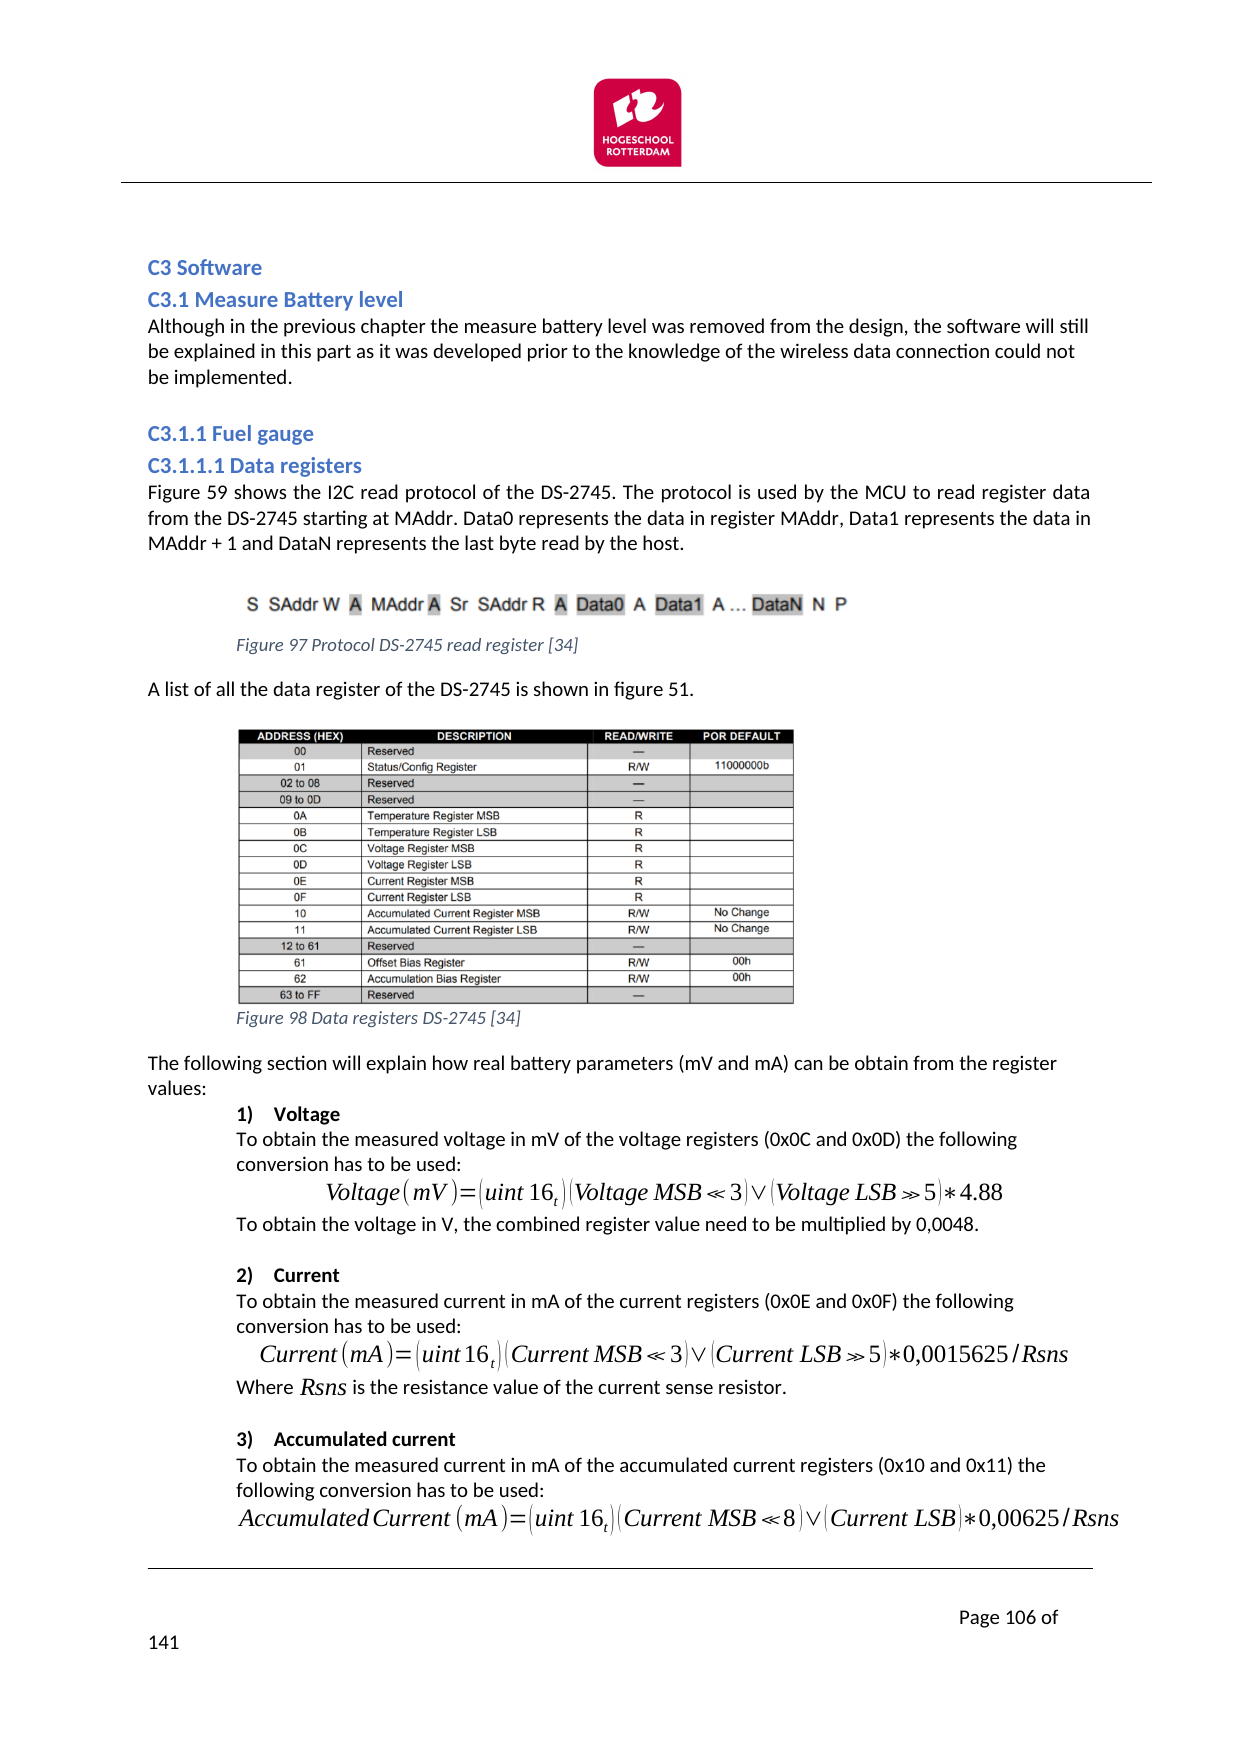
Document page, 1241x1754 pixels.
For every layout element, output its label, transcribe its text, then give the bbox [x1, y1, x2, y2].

list Voltage [236, 1101, 1093, 1126]
text Where is the resistance value of the current sense resistor. [236, 1373, 1093, 1401]
picture [236, 581, 857, 633]
text Figure 97 Protocol DS-2745 read register [34] [236, 633, 1093, 656]
subtitle C3.1 Measure Battery level [148, 285, 1093, 313]
text To obtain the measured current in mA of the current registers (0x0E and 0x0F) the following conversion has to be used: [236, 1288, 1093, 1339]
list Accumulated current [236, 1426, 1093, 1452]
subtitle C3 Software [148, 253, 1093, 281]
picture [236, 727, 798, 1007]
text To obtain the measured current in mA of the accumulated current registers (0x10 and 0x11) the following conversion has to be used: [236, 1452, 1093, 1503]
text Figure 59 shows the I2C read protocol of the DS-2745. The protocol is used by the MCU to read register data from the DS-2745 starting at MAddr. Data0 represents the data in register MAddr, Data1 represents the data in MAddr + 1 and DataN represents the last byte read by the host. [148, 479, 1093, 556]
text Figure 98 Data registers DS-2745 [34] [236, 1006, 1093, 1029]
text To obtain the measured voltage in mV of the voltage registers (0x0C and 0x0D) the following conversion has to be used: [236, 1126, 1093, 1177]
picture [590, 73, 685, 173]
text Although in the previous chapter the measure battery level was removed from the design, the software will still be explained in this part as it was developed prior to the knowledge of the wireless data connection could not be implemented. [148, 313, 1093, 389]
list Current [236, 1262, 1093, 1288]
text To obtain the voltage in V, the combined register value need to be multiplied by 0,0048. [236, 1212, 1093, 1237]
subtitle C3.1.1 Fuel gauge [148, 419, 1093, 447]
subtitle C3.1.1.1 Data registers [148, 451, 1093, 479]
text A list of all the data register of the DS-2745 is shown in figure 51. [148, 677, 1093, 702]
text The following section will explain how real battery parameters (mV and mA) can be obtain from the register values: [148, 1050, 1093, 1101]
